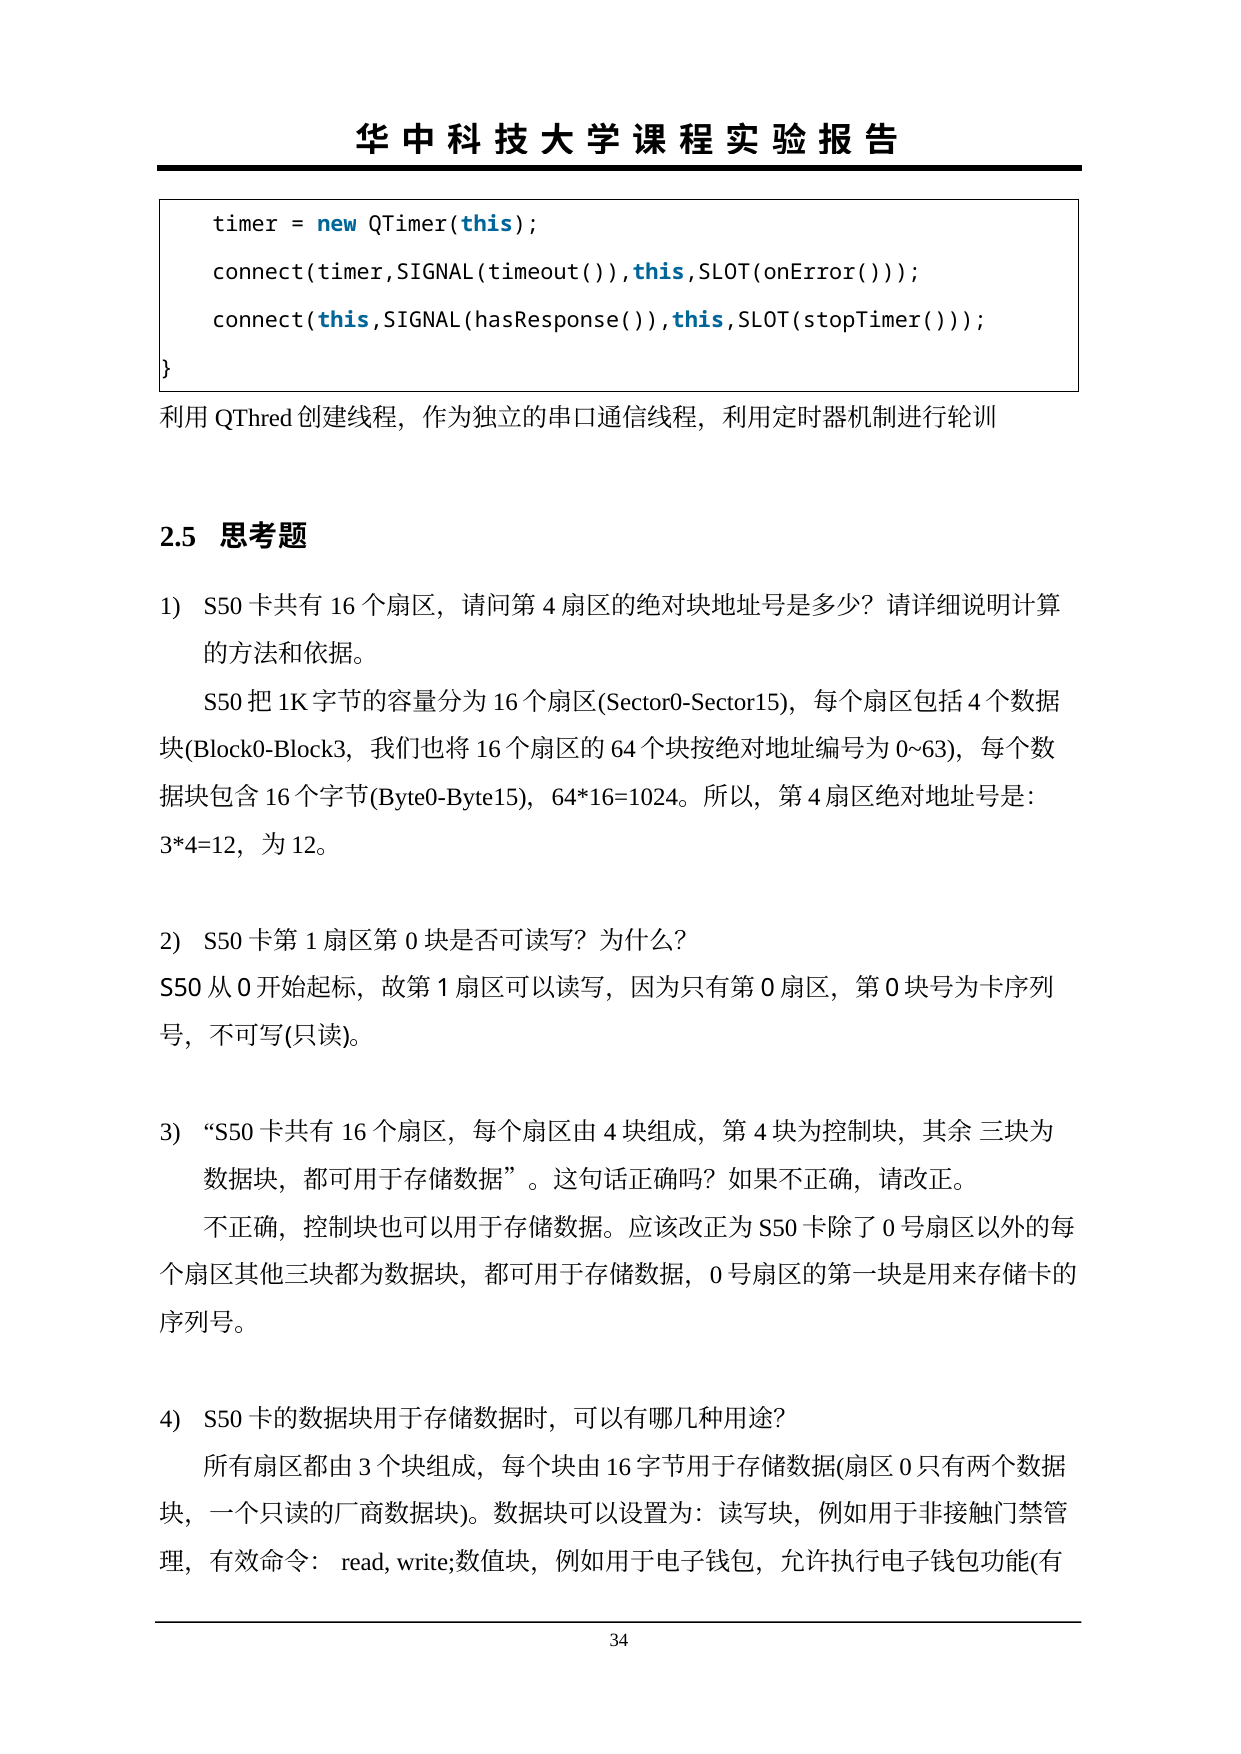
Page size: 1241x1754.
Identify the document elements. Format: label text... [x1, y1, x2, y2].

text 利用QThred创建线程，作为独立的串口通信线程，利用定时器机制进行轮训 [159, 392, 1078, 439]
list “S50 卡共有 16 个扇区，每个扇区由 4 块组成，第 4 块为控制块，其余 三块为数据块，都可用于存储数据”。这句话正确吗？如果不正确，请改正。 [159, 1106, 1078, 1201]
text connect(timer,SIGNAL(timeout()),this,SLOT(onError())); [160, 247, 1078, 295]
subtitle 思考题 [159, 512, 1078, 555]
list S50 卡第 1 扇区第 0 块是否可读写？为什么？ [159, 914, 1078, 962]
text } [160, 342, 1078, 391]
text S50把1K字节的容量分为16个扇区(Sector0-Sector15)，每个扇区包括4个数据块(Block0-Block3，我们也将16个扇区的64个块按绝对地址编号为0~63)，每个数据块包含16个字节(Byte0-Byte15)，64*16=1024。所以，第4扇区绝对地址号是：3*4=12，为12。 [159, 675, 1078, 867]
text timer = new QTimer(this); [160, 200, 1078, 247]
list S50从0开始起标，故第1扇区可以读写，因为只有第0扇区，第0块号为卡序列号，不可写(只读)。 [159, 962, 1078, 1058]
list S50 卡的数据块用于存储数据时，可以有哪几种用途？ [159, 1392, 1078, 1440]
list S50 卡共有 16 个扇区，请问第 4 扇区的绝对块地址号是多少？请详细说明计算的方法和依据。 [159, 580, 1078, 675]
text connect(this,SIGNAL(hasResponse()),this,SLOT(stopTimer())); [160, 295, 1078, 342]
text 不正确，控制块也可以用于存储数据。应该改正为S50卡除了0号扇区以外的每个扇区其他三块都为数据块，都可用于存储数据，0号扇区的第一块是用来存储卡的序列号。 [159, 1201, 1078, 1345]
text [159, 1440, 1078, 1584]
